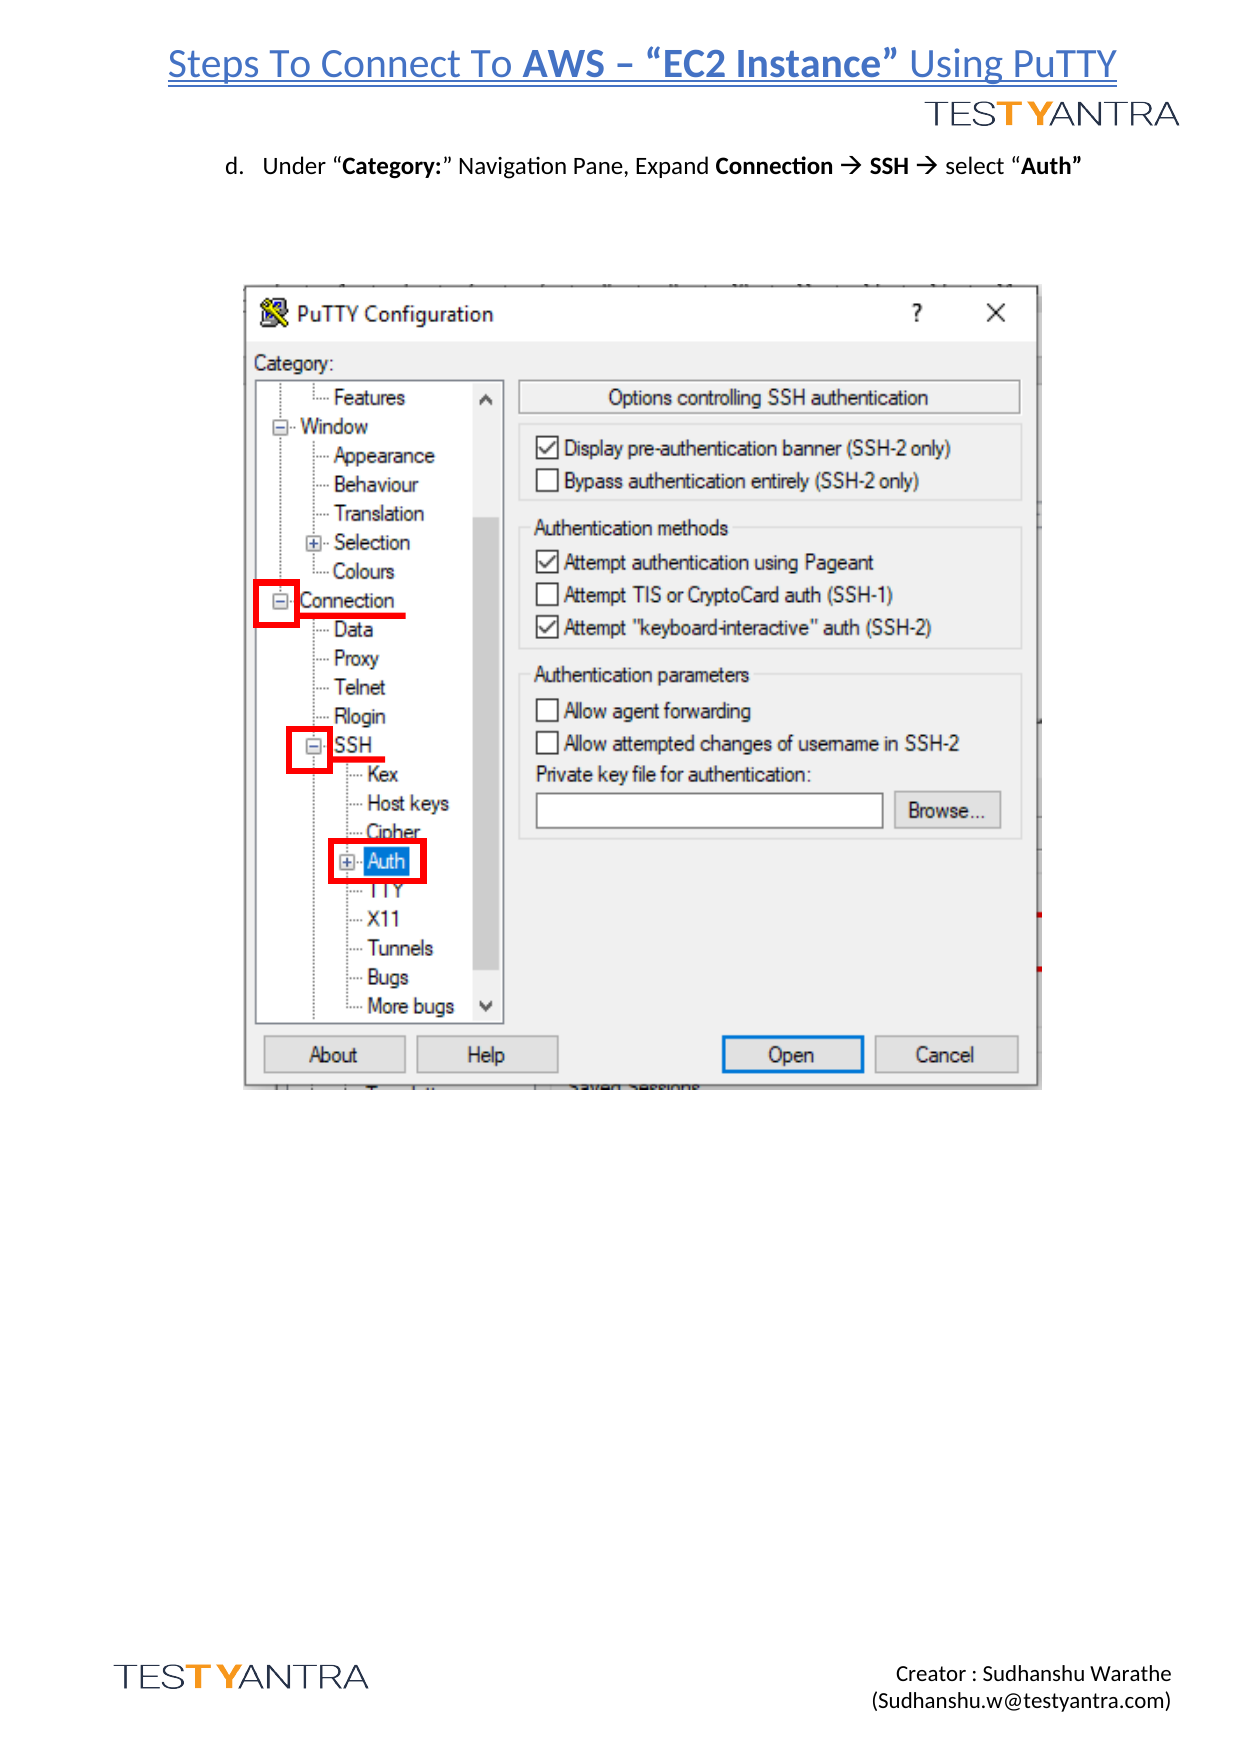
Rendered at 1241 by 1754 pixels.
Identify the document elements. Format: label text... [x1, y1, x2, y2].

picture [112, 1659, 369, 1698]
picture [243, 284, 1042, 1090]
list Under “Category:” Navigation Pane, Expand Connection SSH select “Auth” [225, 150, 1172, 181]
picture [923, 96, 1180, 135]
